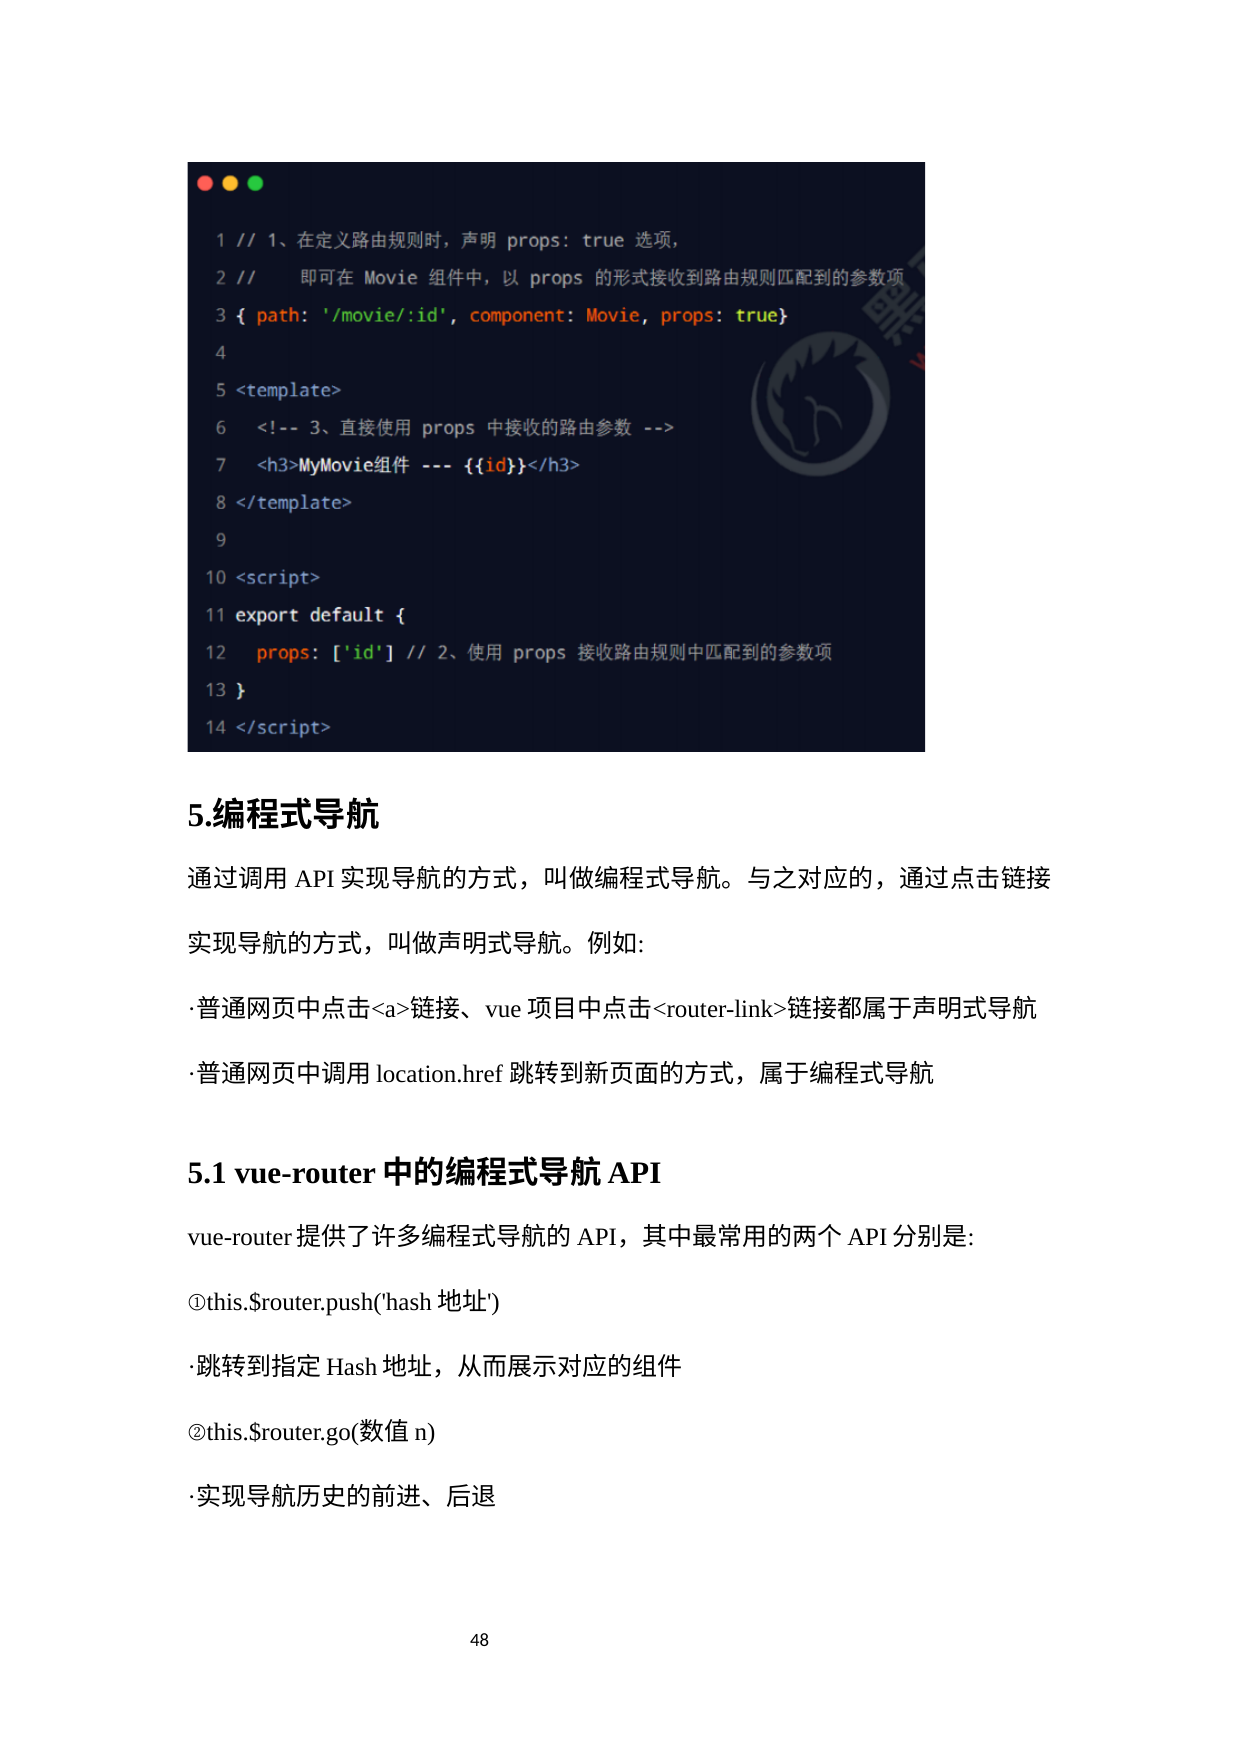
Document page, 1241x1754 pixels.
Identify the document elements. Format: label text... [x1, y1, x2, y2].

text ②this.$router.go(数值n) [187, 1397, 1053, 1462]
text vue-router提供了许多编程式导航的API，其中最常用的两个API分别是: [187, 1202, 1053, 1267]
text 5.编程式导航 [187, 779, 1053, 844]
text ·普通网页中点击<a>链接、vue 项目中点击<router-link>链接都属于声明式导航 [187, 974, 1053, 1039]
text 通过调用API实现导航的方式，叫做编程式导航。与之对应的，通过点击链接实现导航的方式，叫做声明式导航。例如: [187, 844, 1053, 974]
text ·实现导航历史的前进、后退 [187, 1462, 1053, 1527]
text ·普通网页中调用location.href 跳转到新页面的方式，属于编程式导航 [187, 1039, 1053, 1104]
picture [187, 162, 926, 752]
text 5.1 vue-router中的编程式导航API [187, 1137, 1053, 1202]
text ①this.$router.push('hash地址') [187, 1267, 1053, 1332]
text ·跳转到指定Hash地址，从而展示对应的组件 [187, 1332, 1053, 1397]
